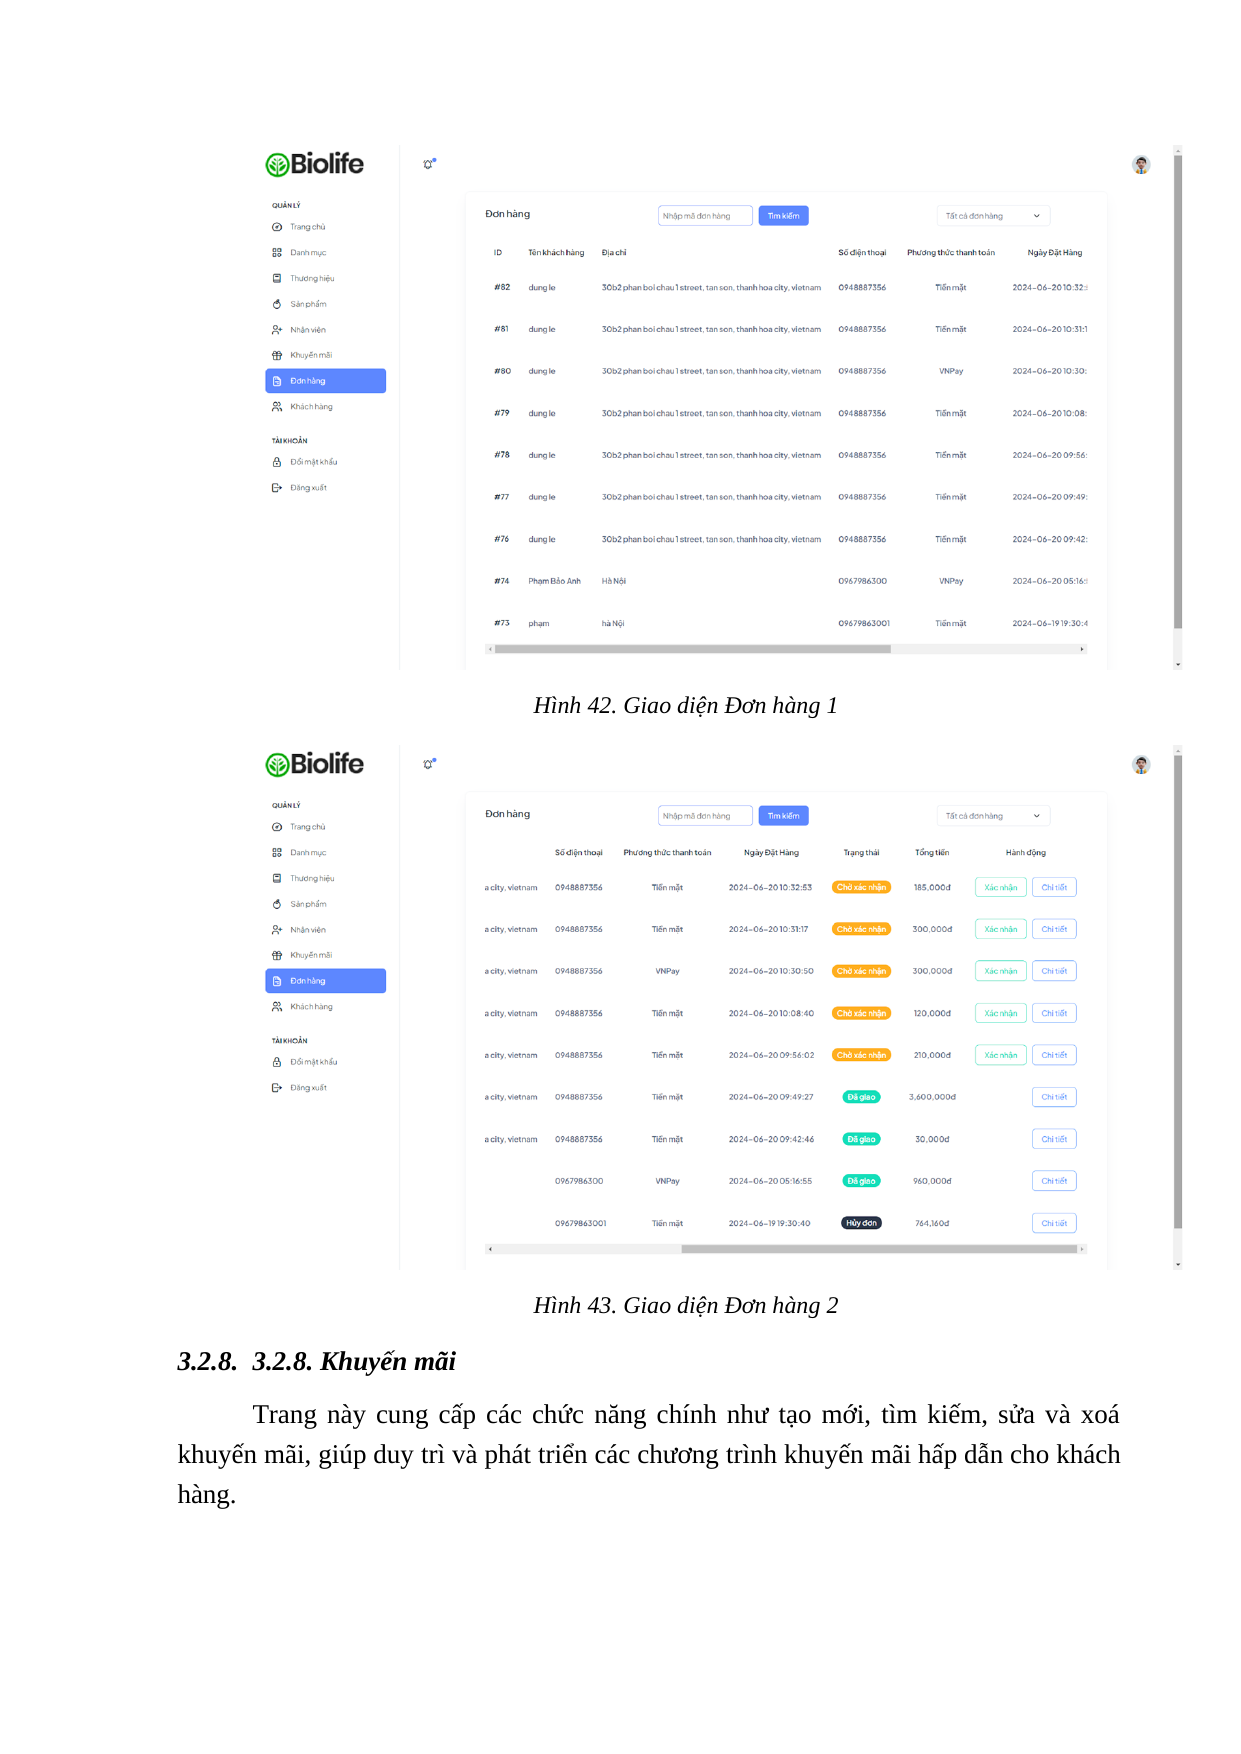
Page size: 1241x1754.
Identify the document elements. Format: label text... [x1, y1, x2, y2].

text Hình 42. Giao diện Đơn hàng 1 [177, 691, 1122, 719]
subtitle 3.2.8. Khuyến mãi [177, 1345, 1122, 1376]
text Hình 43. Giao diện Đơn hàng 2 [177, 1291, 1122, 1319]
picture [252, 145, 1183, 670]
text Trang này cung cấp các chức năng chính như tạo mới, tìm kiếm, sửa và xoá khuyến mãi, giúp duy trì và phát triển các chương trình khuyến mãi hấp dẫn cho khách hàng. [177, 1398, 1122, 1510]
picture [252, 745, 1183, 1270]
